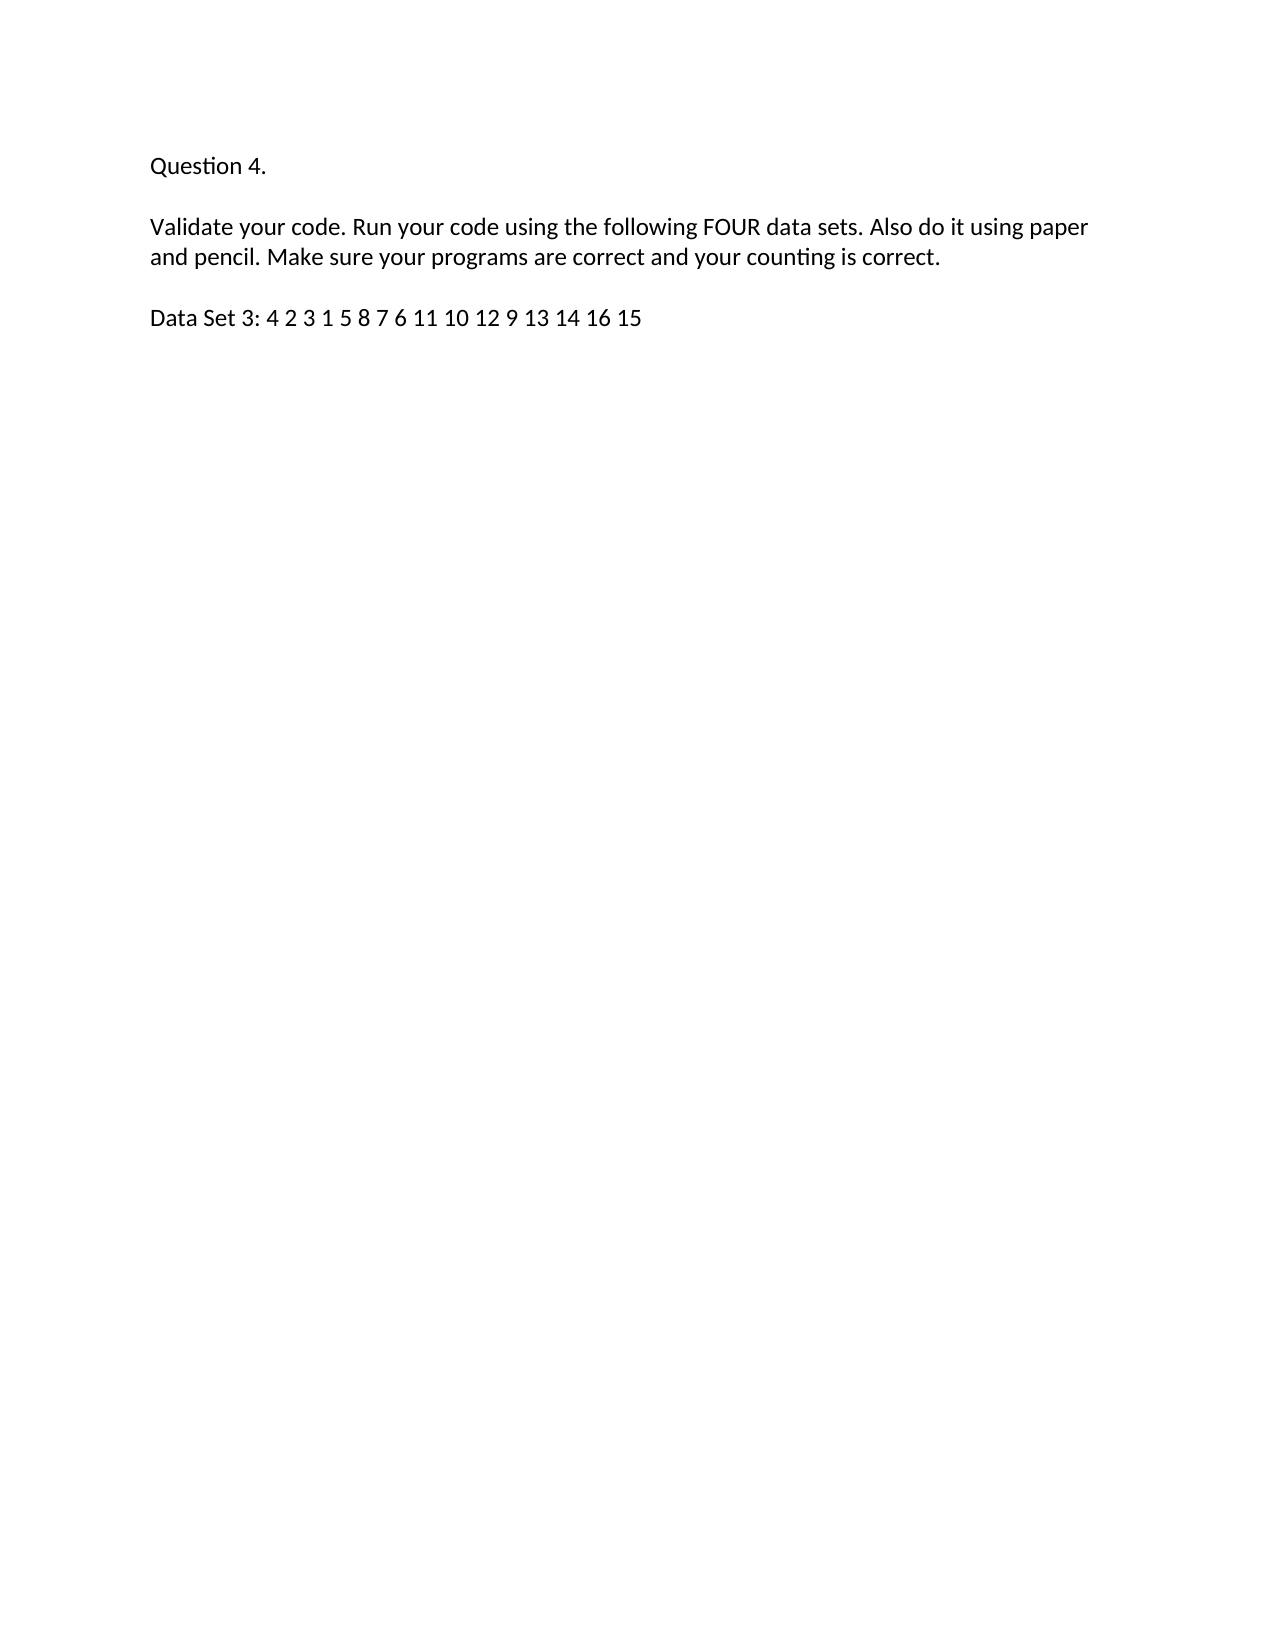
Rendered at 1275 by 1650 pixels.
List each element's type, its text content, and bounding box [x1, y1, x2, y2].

text Data Set 3: 4 2 3 1 5 8 7 6 11 10 12 9 13 14 16 15 [150, 303, 1125, 333]
text Validate your code. Run your code using the following FOUR data sets. Also do it using paper and pencil. Make sure your programs are correct and your counting is correct. [150, 211, 1125, 272]
text Question 4. [150, 150, 1125, 181]
